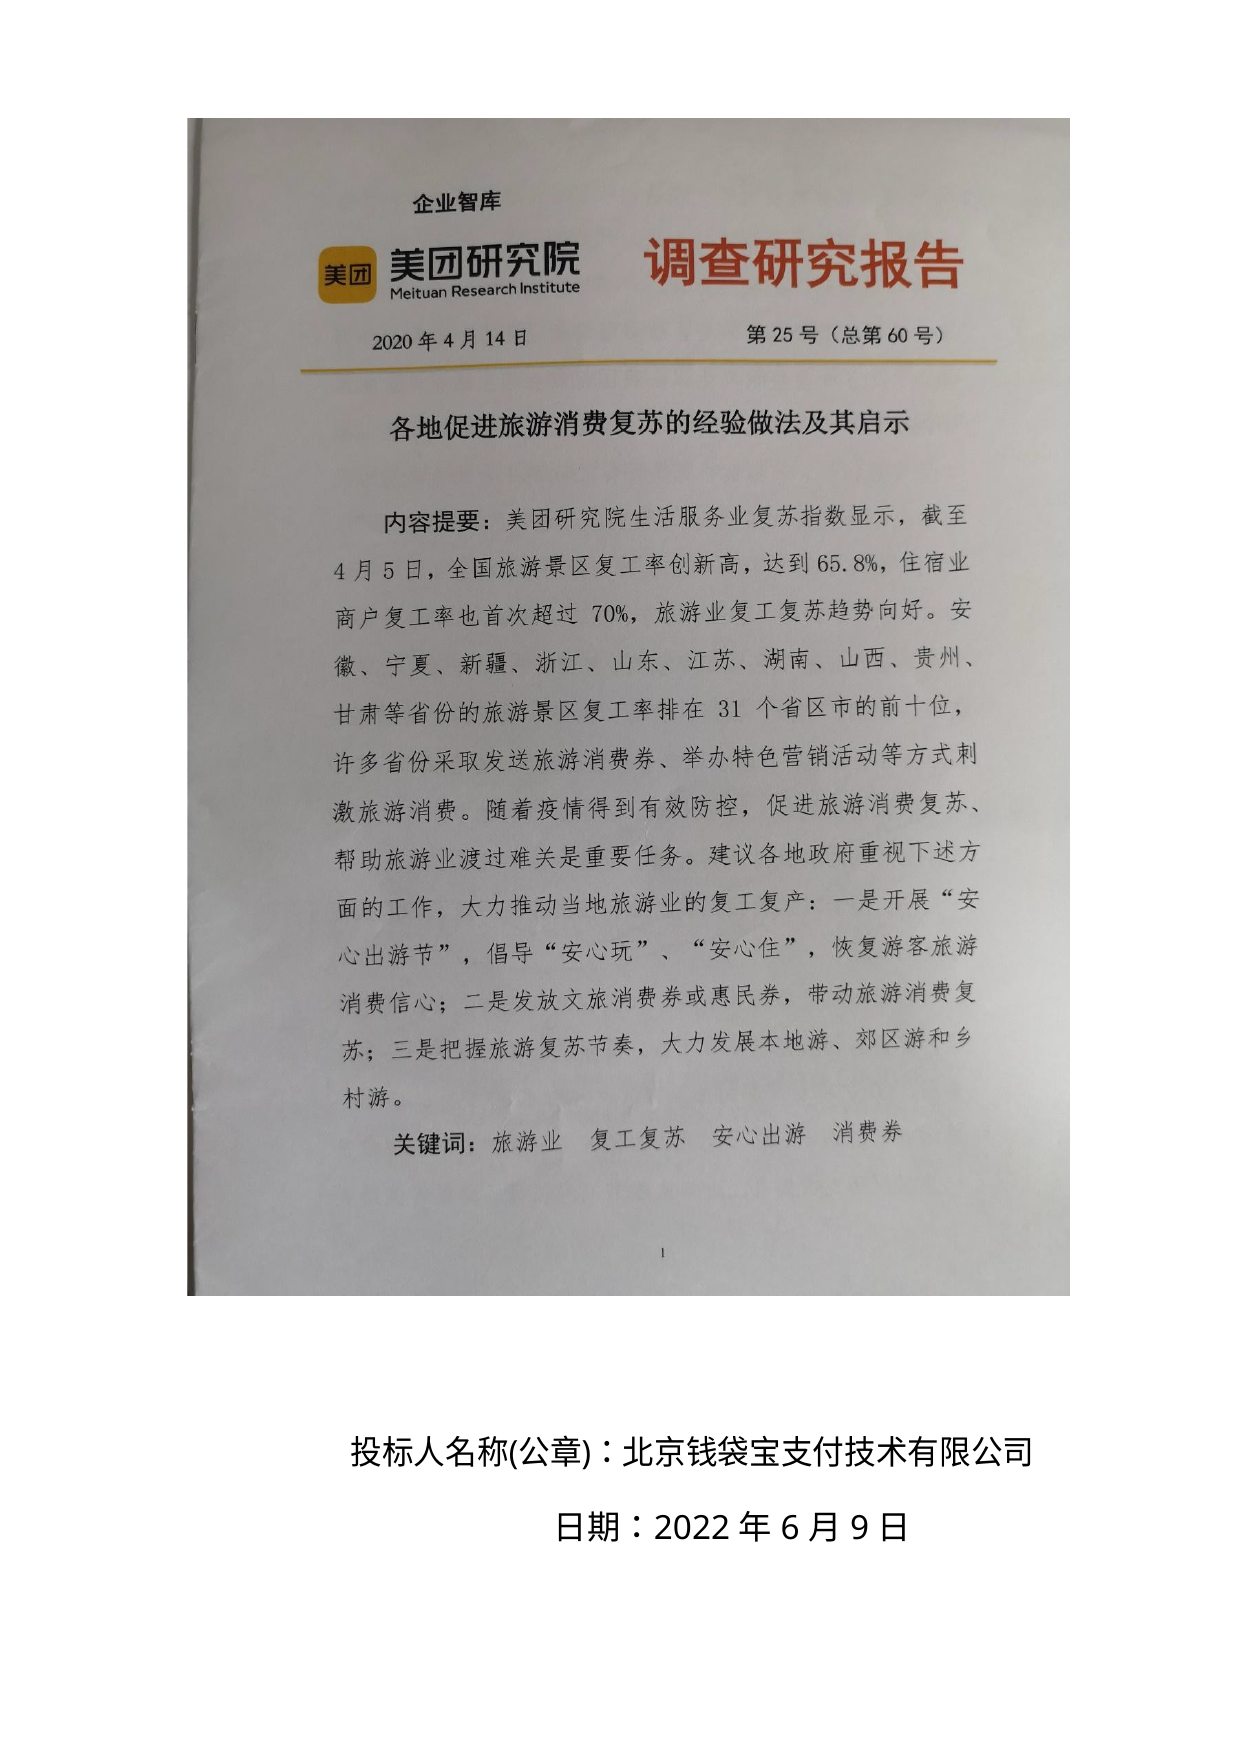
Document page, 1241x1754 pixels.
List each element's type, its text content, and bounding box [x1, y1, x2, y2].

text 投标人名称(公章)：北京钱袋宝支付技术有限公司 [223, 1429, 1161, 1474]
picture [187, 118, 1070, 1296]
text 日期：2022 年 6 月 9 日 [554, 1504, 1240, 1549]
